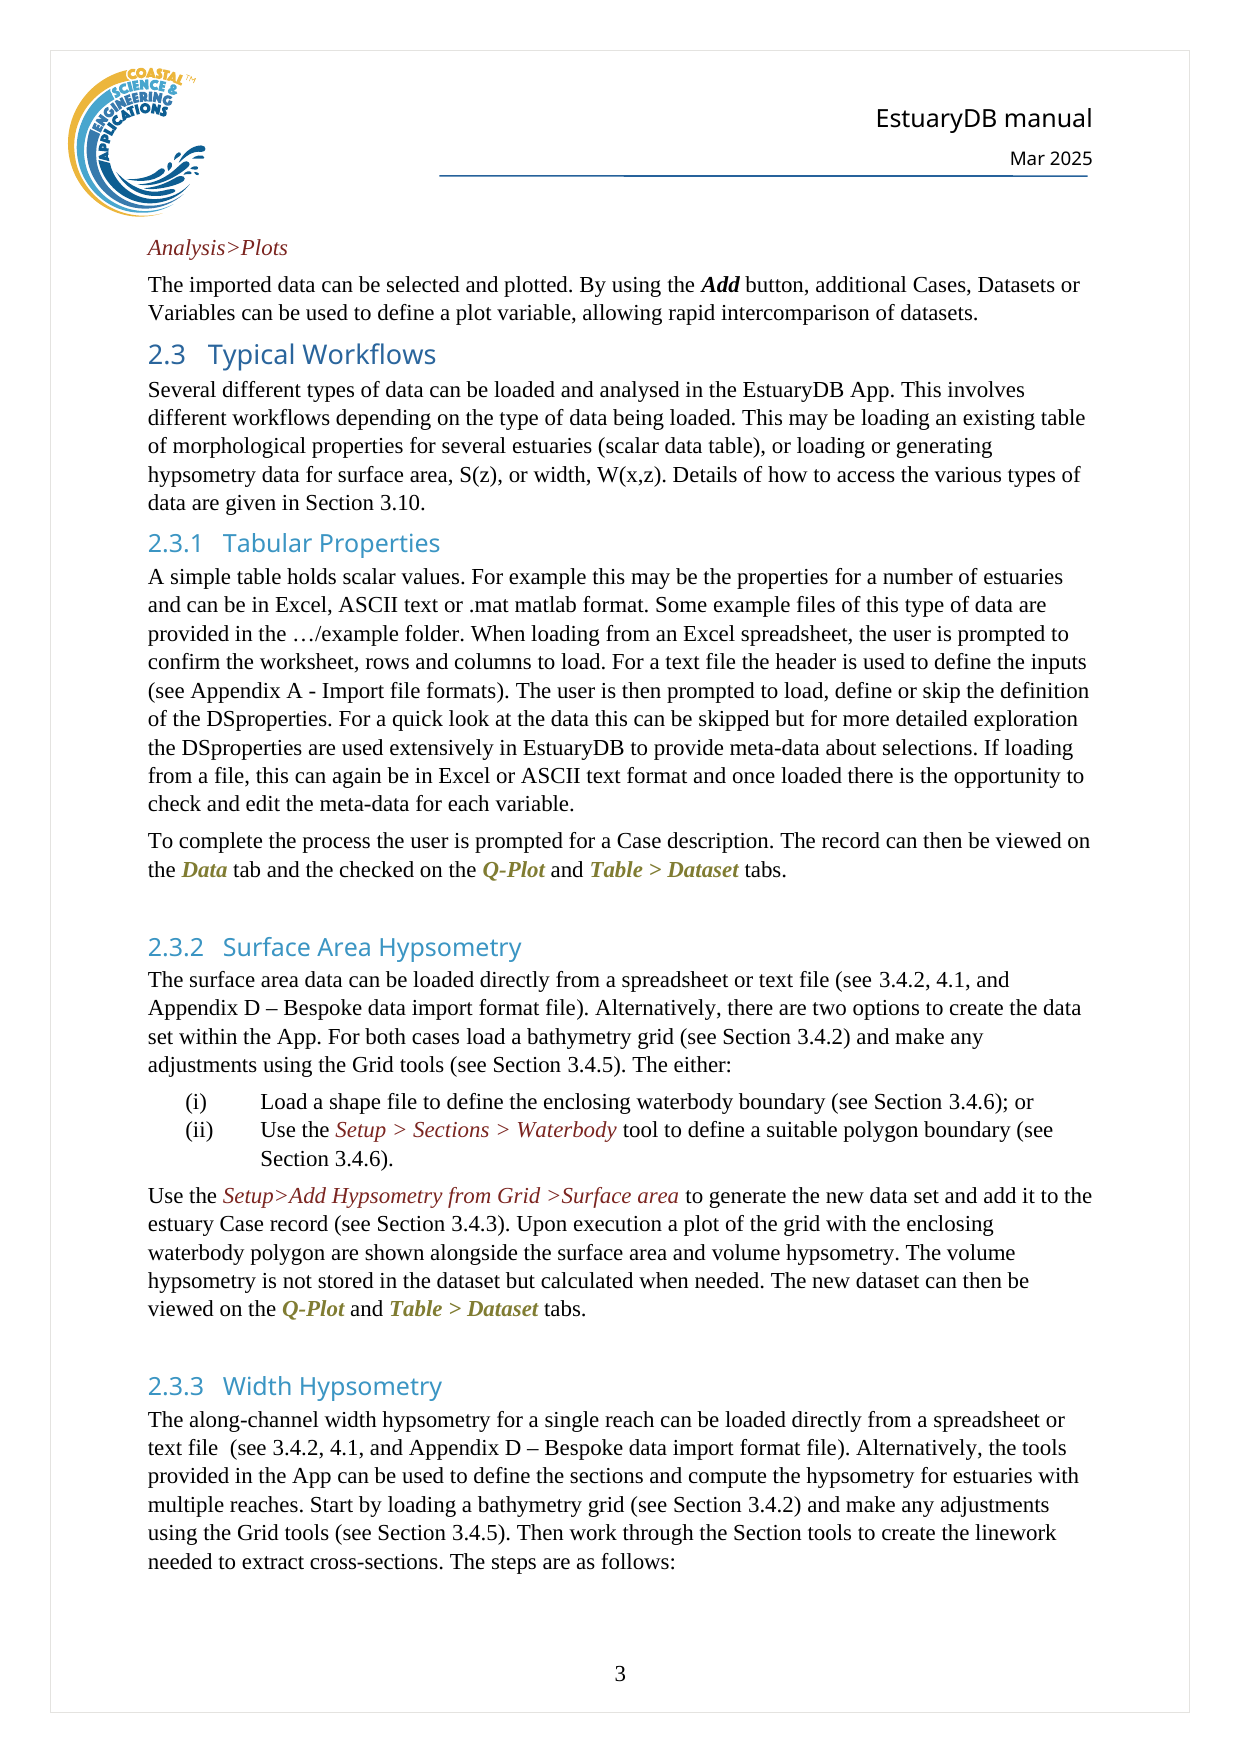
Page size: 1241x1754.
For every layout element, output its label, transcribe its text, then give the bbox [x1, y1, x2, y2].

subtitle Width Hypsometry [148, 1369, 1093, 1403]
text To complete the process the user is prompted for a Case description. The record can then be viewed on the Data tab and the checked on the Q-Plot and Table > Dataset tabs. [148, 827, 1093, 882]
subtitle Surface Area Hypsometry [148, 929, 1093, 963]
list Load a shape file to define the enclosing waterbody boundary (see Section 3.4.6); or [185, 1088, 1093, 1114]
subtitle Typical Workflows [148, 336, 1093, 373]
list Use the Setup > Sections > Waterbody tool to define a suitable polygon boundary (see Section 3.4.6). [185, 1116, 1093, 1171]
text Use the Setup>Add Hypsometry from Grid >Surface area to generate the new data set and add it to the estuary Case record (see Section 3.4.3). Upon execution a plot of the grid with the enclosing waterbody polygon are shown alongside the surface area and volume hypsometry. The volume hypsometry is not stored in the dataset but calculated when needed. The new dataset can then be viewed on the Q-Plot and Table > Dataset tabs. [148, 1182, 1093, 1322]
subtitle Tabular Properties [148, 526, 1093, 560]
text Analysis>Plots [148, 234, 1093, 260]
text The imported data can be selected and plotted. By using the Add button, additional Cases, Datasets or Variables can be used to define a plot variable, allowing rapid intercomparison of datasets. [148, 271, 1093, 325]
text The surface area data can be loaded directly from a spreadsheet or text file (see 3.4.2, 4.1, and Appendix D – Bespoke data import format file). Alternatively, there are two options to create the data set within the App. For both cases load a bathymetry grid (see Section 3.4.2) and make any adjustments using the Grid tools (see Section 3.4.5). The either: [148, 966, 1093, 1078]
text A simple table holds scalar values. For example this may be the properties for a number of estuaries and can be in Excel, ASCII text or .mat matlab format. Some example files of this type of data are provided in the …/example folder. When loading from an Excel spreadsheet, the user is prompted to confirm the worksheet, rows and columns to load. For a text file the header is used to define the inputs (see Appendix A - Import file formats). The user is then prompted to load, define or skip the definition of the DSproperties. For a quick look at the data this can be skipped but for more detailed exploration the DSproperties are used extensively in EstuaryDB to provide meta-data about selections. If loading from a file, this can again be in Excel or ASCII text format and once loaded there is the opportunity to check and edit the meta-data for each variable. [148, 563, 1093, 817]
text The along-channel width hypsometry for a single reach can be loaded directly from a spreadsheet or text file (see 3.4.2, 4.1, and Appendix D – Bespoke data import format file). Alternatively, the tools provided in the App can be used to define the sections and compute the hypsometry for estuaries with multiple reaches. Start by loading a bathymetry grid (see Section 3.4.2) and make any adjustments using the Grid tools (see Section 3.4.5). Then work through the Section tools to create the linework needed to extract cross-sections. The steps are as follows: [148, 1406, 1093, 1574]
text Several different types of data can be loaded and analysed in the EstuaryDB App. This involves different workflows depending on the type of data being loaded. This may be loading an existing table of morphological properties for several estuaries (scalar data table), or loading or generating hypsometry data for surface area, S(z), or width, W(x,z). Details of how to access the various types of data are given in Section 3.10. [148, 376, 1093, 516]
